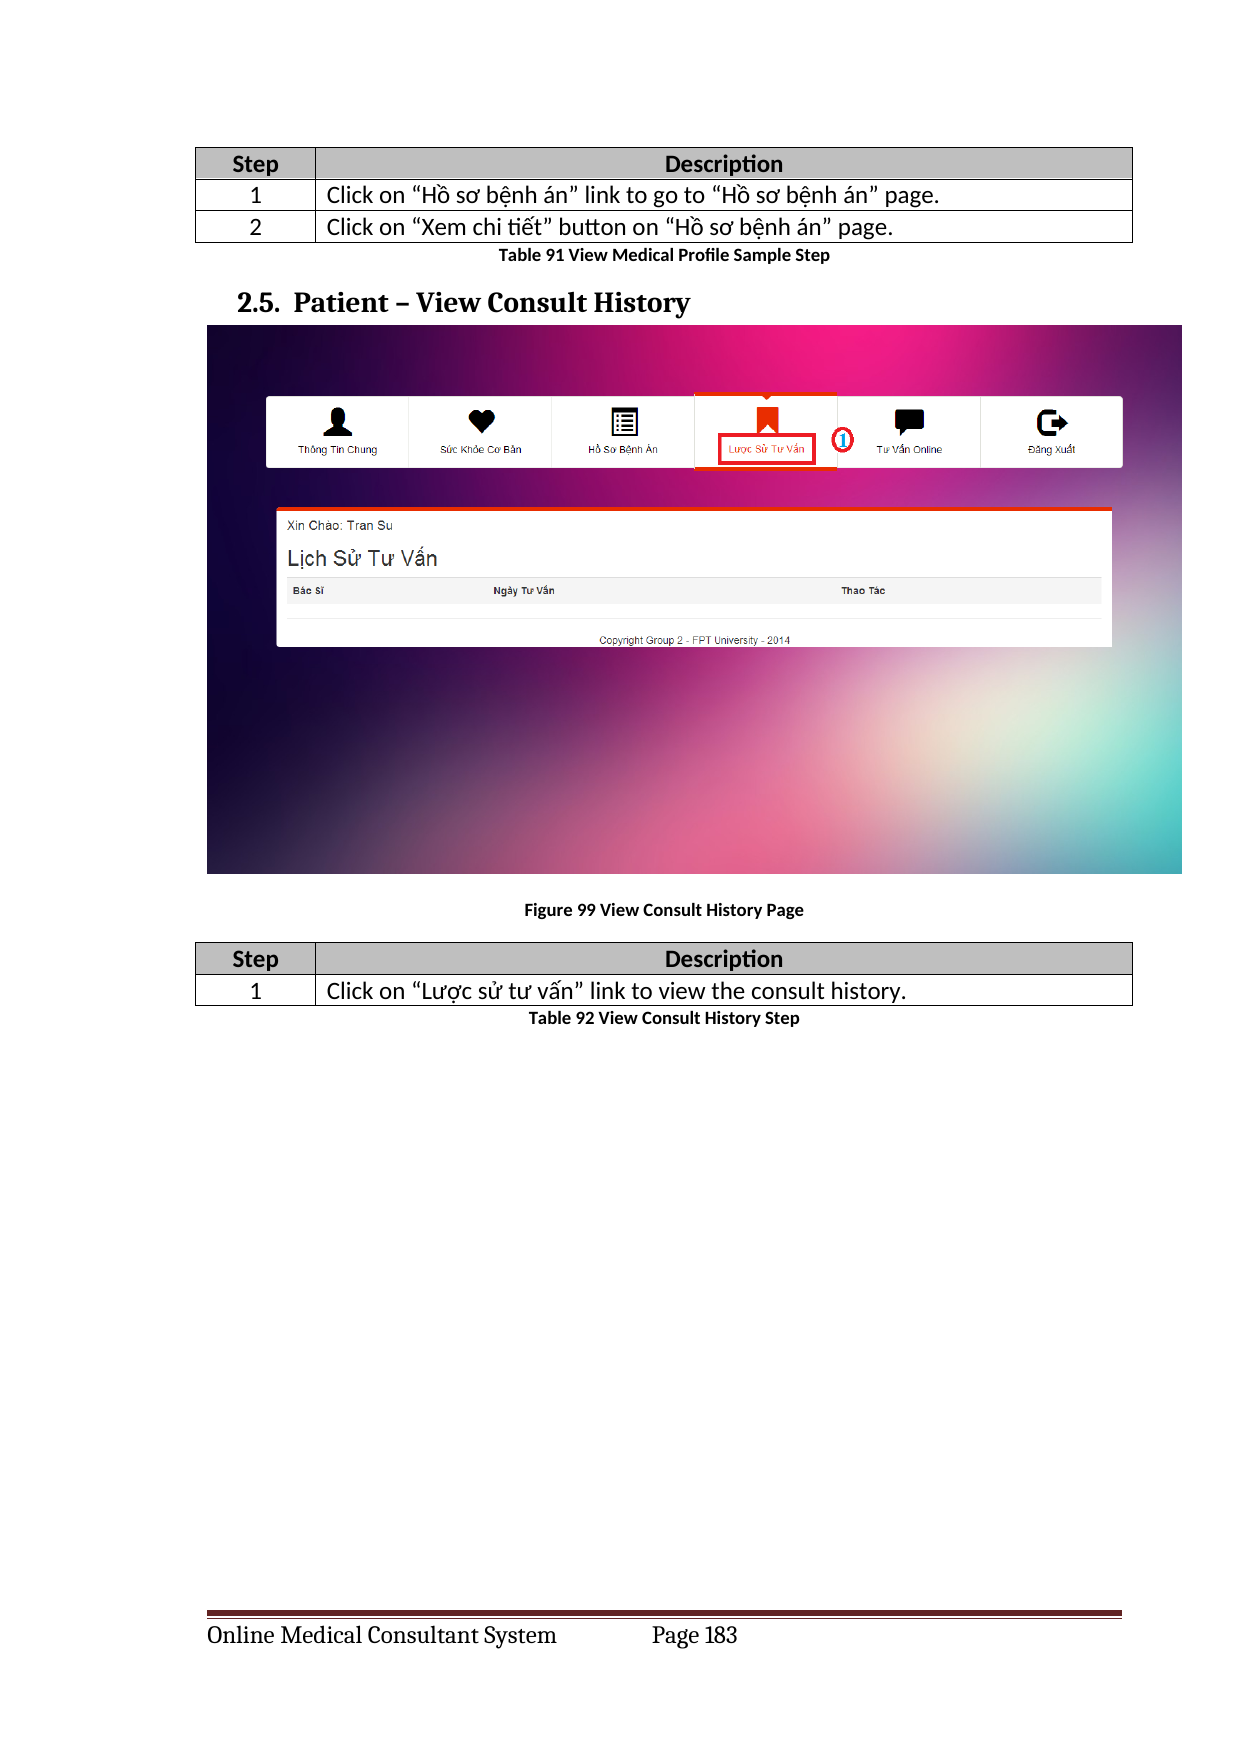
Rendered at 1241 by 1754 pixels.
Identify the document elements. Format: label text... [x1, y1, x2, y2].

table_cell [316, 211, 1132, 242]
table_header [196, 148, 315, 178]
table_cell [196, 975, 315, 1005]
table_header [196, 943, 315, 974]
picture [207, 325, 1182, 874]
subtitle Patient – View Consult History [237, 286, 1122, 320]
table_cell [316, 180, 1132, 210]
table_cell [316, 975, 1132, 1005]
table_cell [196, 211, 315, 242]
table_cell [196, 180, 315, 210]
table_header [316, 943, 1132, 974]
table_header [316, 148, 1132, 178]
